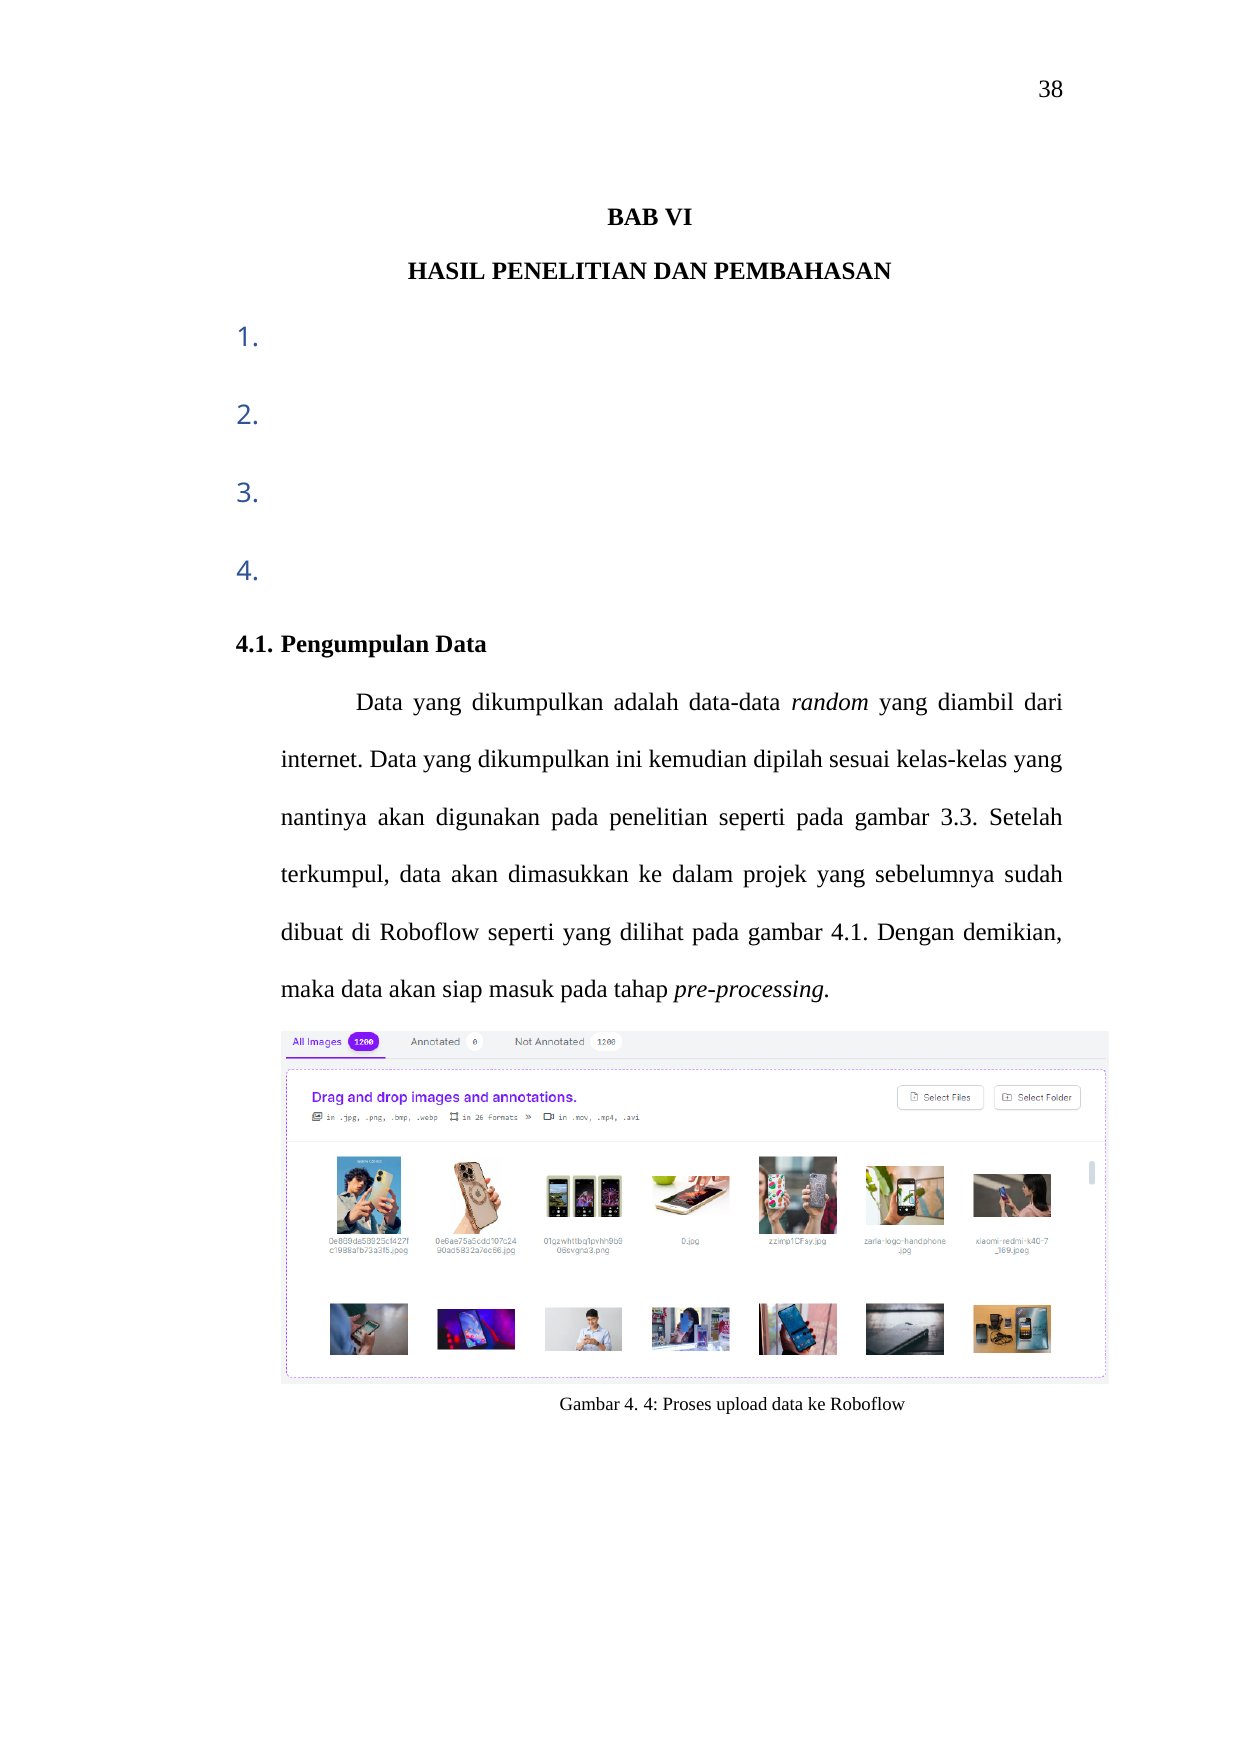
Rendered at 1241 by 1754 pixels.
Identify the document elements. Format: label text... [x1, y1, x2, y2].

subtitle Pengumpulan Data [236, 629, 1063, 658]
subtitle HASIL PENELITIAN DAN PEMBAHASAN [236, 256, 1063, 285]
subtitle BAB VI [236, 202, 1063, 231]
picture [281, 1031, 1109, 1384]
text Data yang dikumpulkan adalah data-data random yang diambil dari internet. Data yang dikumpulkan ini kemudian dipilah sesuai kelas-kelas yang nantinya akan digunakan pada penelitian seperti pada gambar 3.3. Setelah terkumpul, data akan dimasukkan ke dalam projek yang sebelumnya sudah dibuat di Roboflow seperti yang dilihat pada gambar 4.1. Dengan demikian, maka data akan siap masuk pada tahap pre-processing. [281, 687, 1063, 1003]
